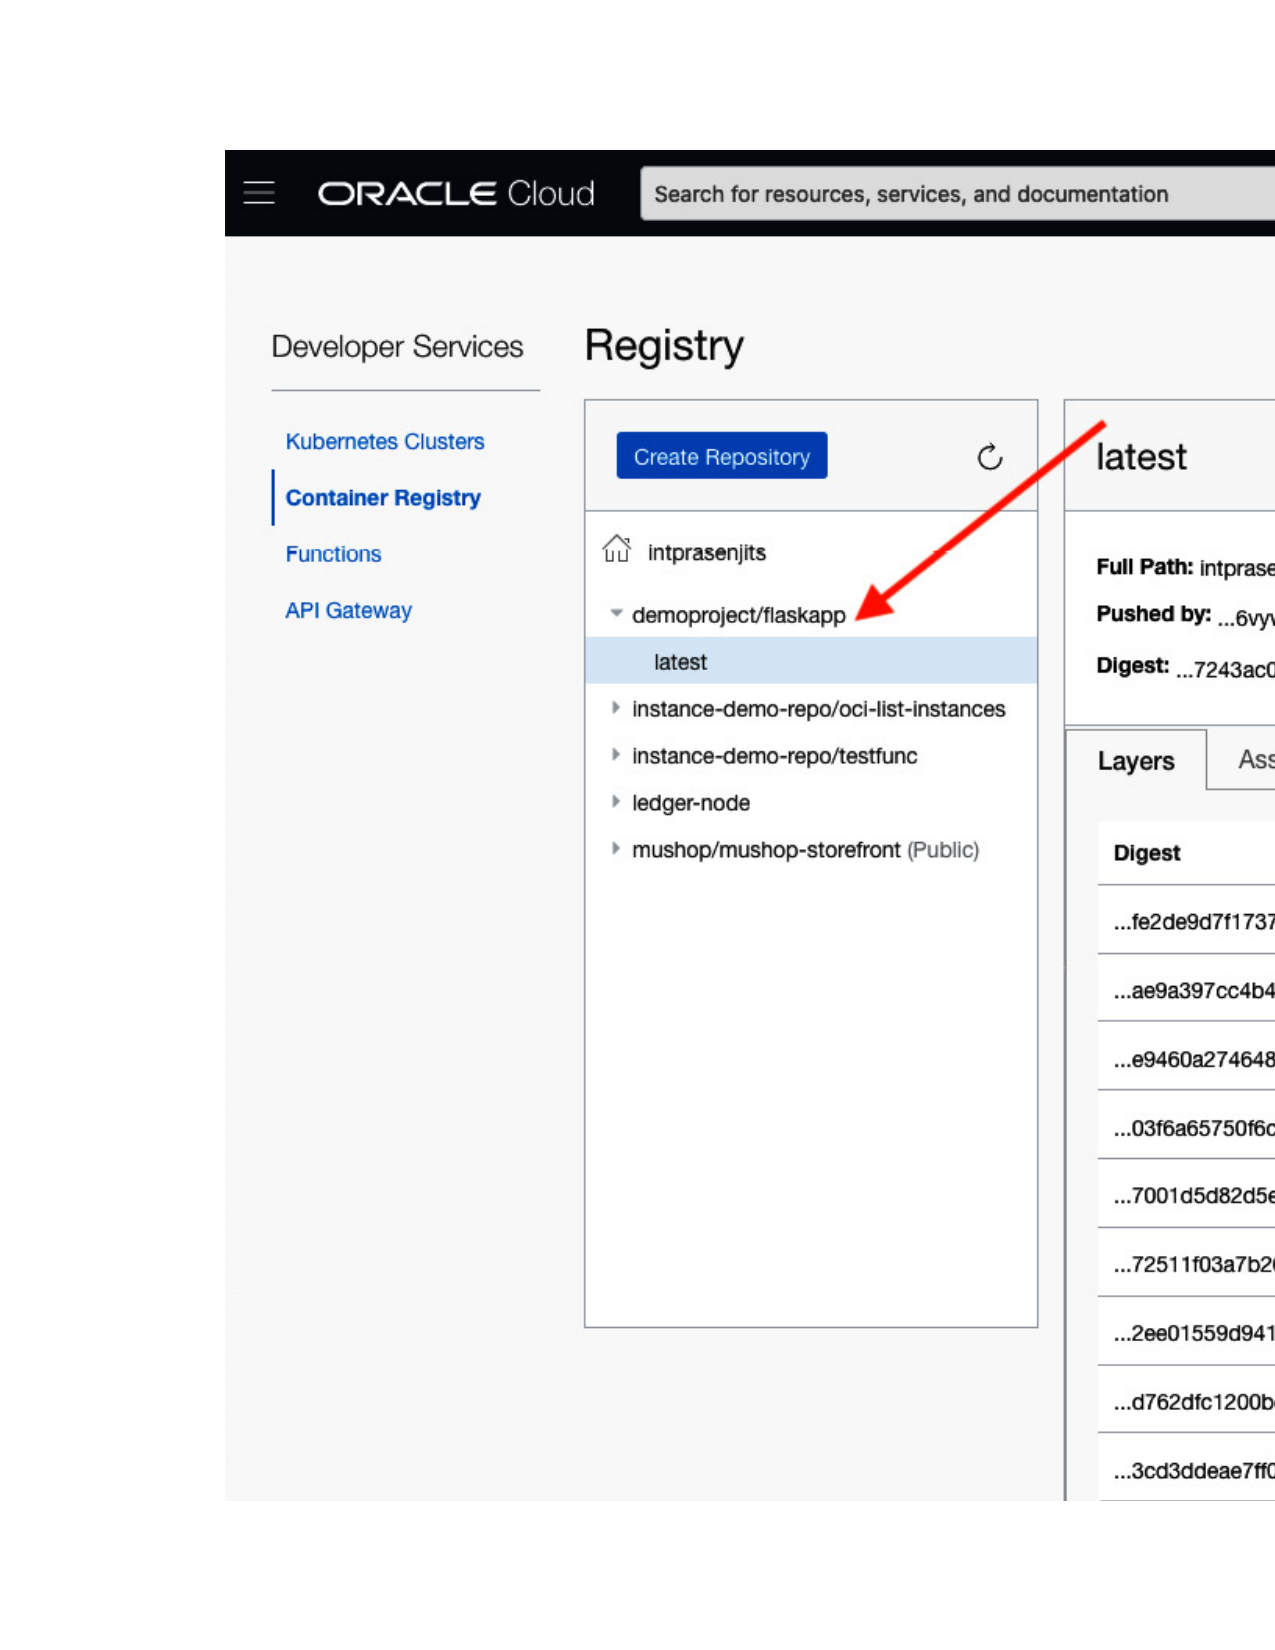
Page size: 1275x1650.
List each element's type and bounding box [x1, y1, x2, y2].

picture [225, 150, 1275, 1501]
